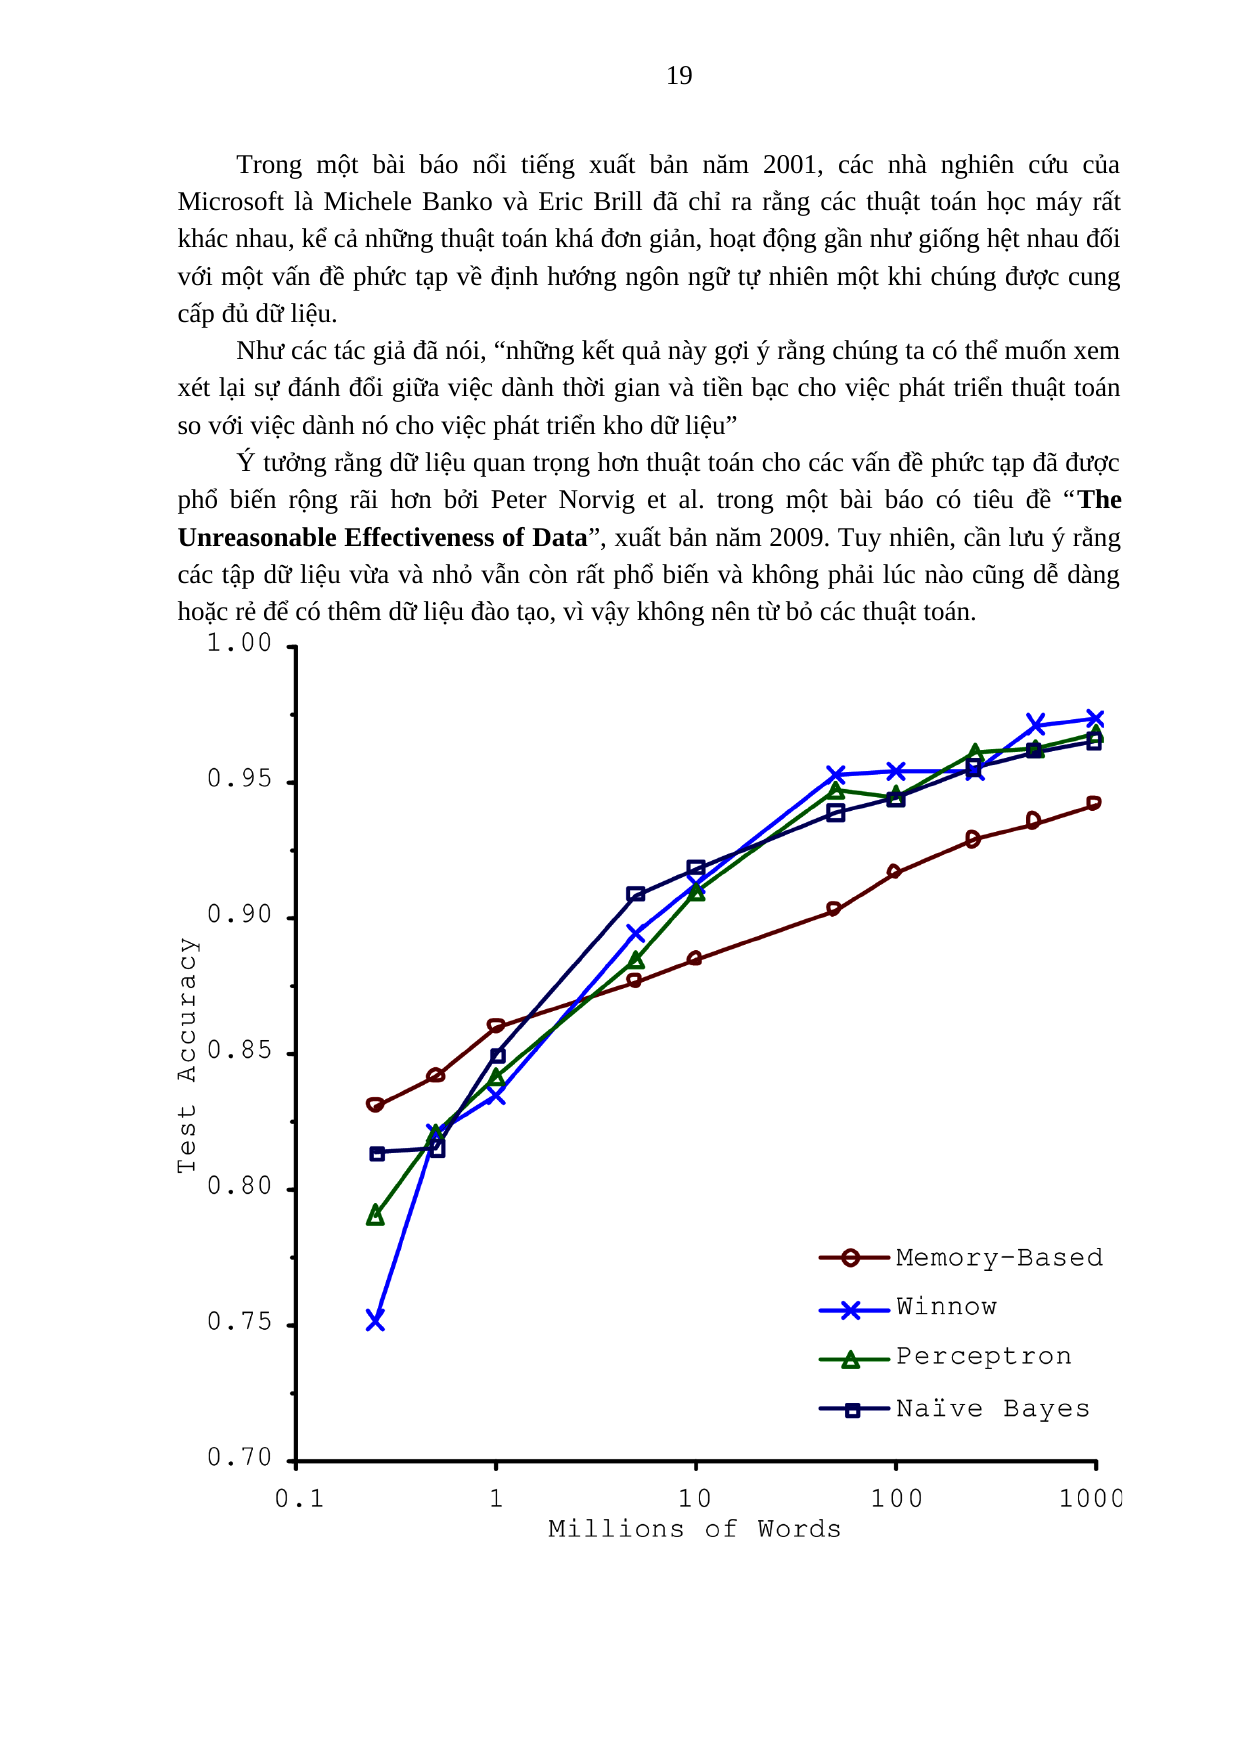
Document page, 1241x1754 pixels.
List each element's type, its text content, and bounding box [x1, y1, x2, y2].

text Như các tác giả đã nói, “những kết quả này gợi ý rằng chúng ta có thể muốn xem xét lại sự đánh đổi giữa việc dành thời gian và tiền bạc cho việc phát triển thuật toán so với việc dành nó cho việc phát triển kho dữ liệu” [177, 334, 1122, 440]
text Trong một bài báo nổi tiếng xuất bản năm 2001, các nhà nghiên cứu của Microsoft là Michele Banko và Eric Brill đã chỉ ra rằng các thuật toán học máy rất khác nhau, kể cả những thuật toán khá đơn giản, hoạt động gần như giống hệt nhau đối với một vấn đề phức tạp về định hướng ngôn ngữ tự nhiên một khi chúng được cung cấp đủ dữ liệu. [177, 148, 1122, 328]
picture [177, 632, 1123, 1537]
text Ý tưởng rằng dữ liệu quan trọng hơn thuật toán cho các vấn đề phức tạp đã được phổ biến rộng rãi hơn bởi Peter Norvig et al. trong một bài báo có tiêu đề “The Unreasonable Effectiveness of Data”, xuất bản năm 2009. Tuy nhiên, cần lưu ý rằng các tập dữ liệu vừa và nhỏ vẫn còn rất phổ biến và không phải lúc nào cũng dễ dàng hoặc rẻ để có thêm dữ liệu đào tạo, vì vậy không nên từ bỏ các thuật toán. [177, 446, 1122, 626]
